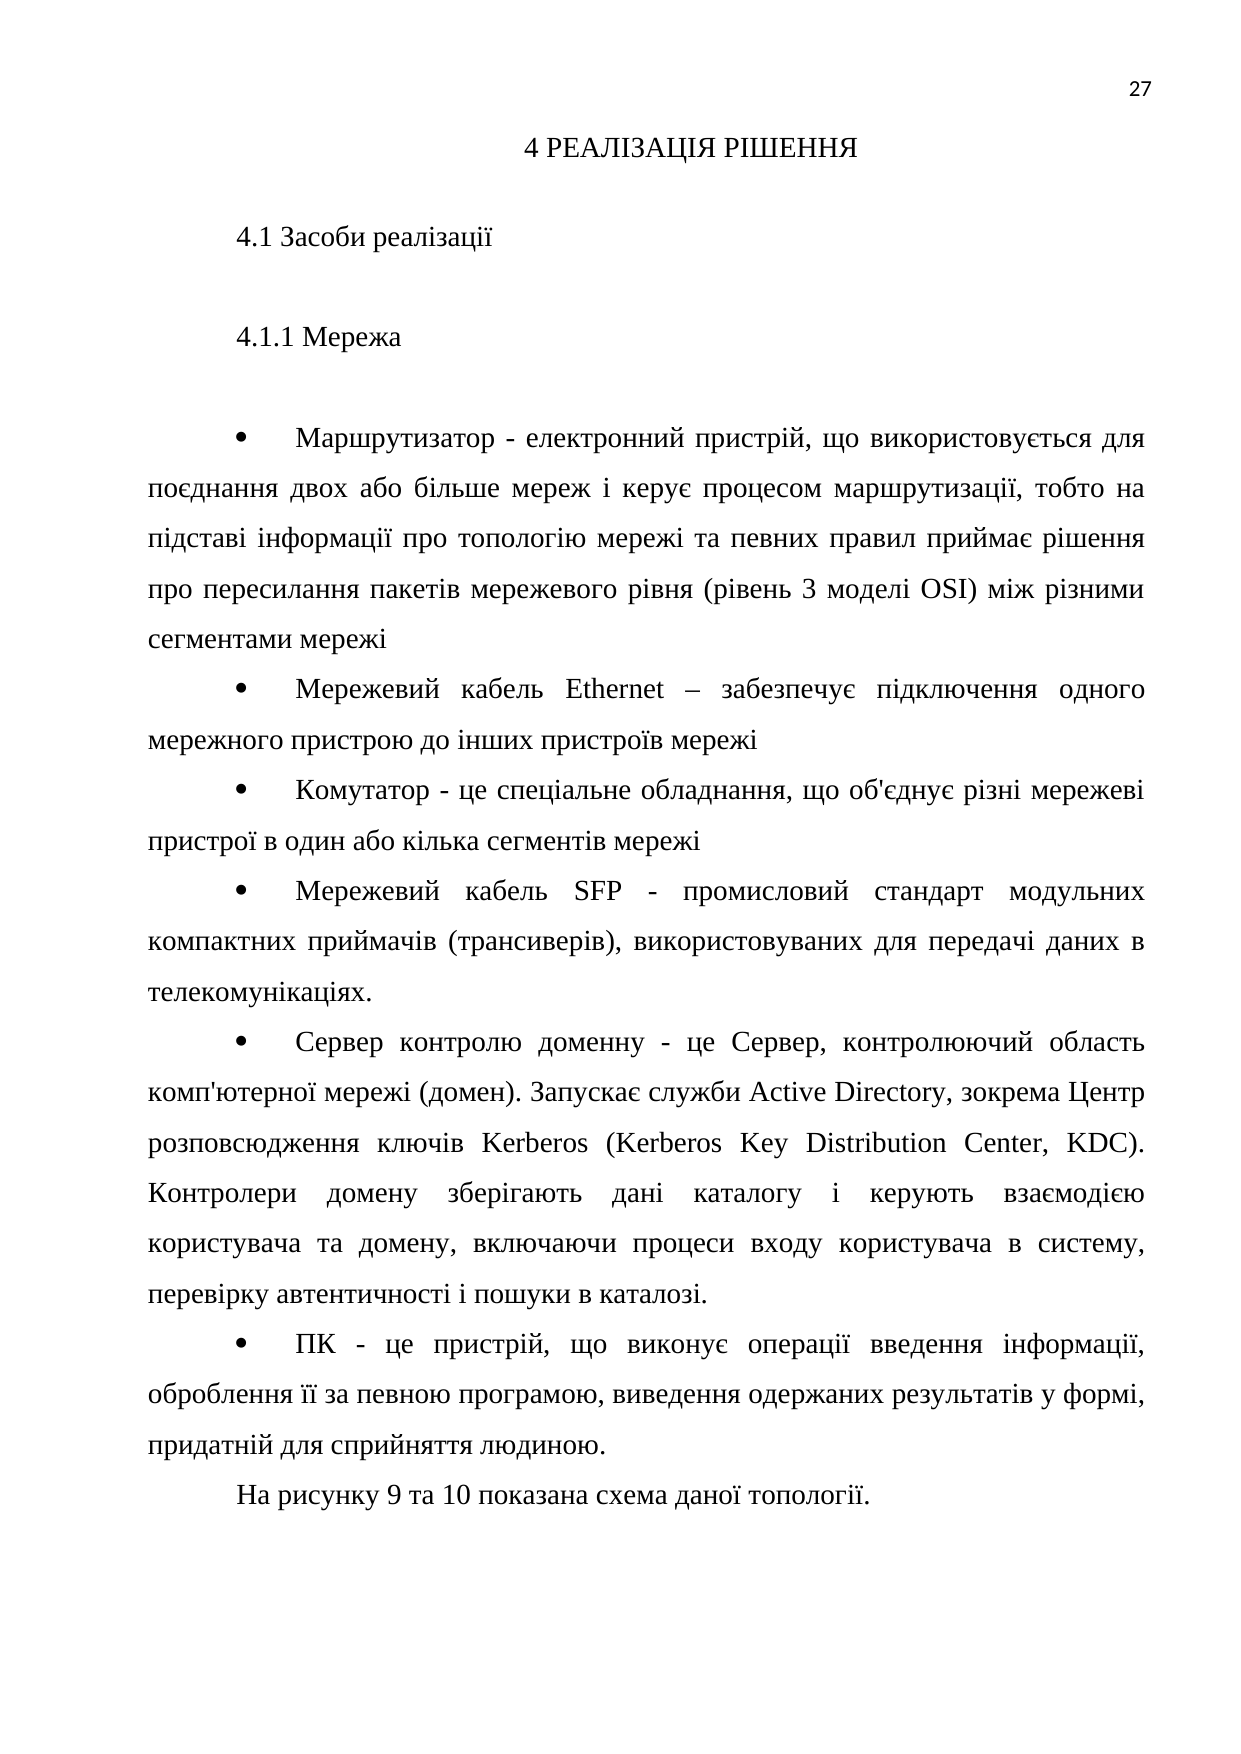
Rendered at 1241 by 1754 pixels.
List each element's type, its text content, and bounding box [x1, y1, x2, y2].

list Мережевий кабель SFP - промисловий стандарт модульних компактних приймачів (трансиверів), використовуваних для передачі даних в телекомунікаціях. [148, 873, 1146, 1007]
list ПК - це пристрій, що виконує операції введення інформації, оброблення її за певною програмою, виведення одержаних результатів у формі, придатній для сприйняття людиною. [148, 1326, 1146, 1460]
text 4 РЕАЛІЗАЦІЯ РІШЕННЯ [148, 130, 1146, 163]
list Сервер контролю доменну - це Сервер, контролюючий область комп'ютерної мережі (домен). Запускає служби Active Directory, зокрема Центр розповсюдження ключів Kerberos (Kerberos Key Distribution Center, KDC). Контролери домену зберігають дані каталогу і керують взаємодією користувача та домену, включаючи процеси входу користувача в систему, перевірку автентичності і пошуки в каталозі. [148, 1024, 1146, 1309]
text 4.1.1 Мережа [148, 319, 1146, 353]
list Маршрутизатор - електронний пристрій, що використовується для поєднання двох або більше мереж і керує процесом маршрутизації, тобто на підставі інформації про топологію мережі та певних правил приймає рішення про пересилання пакетів мережевого рівня (рівень 3 моделі OSI) між різними сегментами мережі [148, 420, 1146, 655]
text 4.1 Засоби реалізації [148, 219, 1146, 252]
list Комутатор - це спеціальне обладнання, що об'єднує різні мережеві пристрої в один або кілька сегментів мережі [148, 772, 1146, 856]
list Мережевий кабель Ethernet – забезпечує підключення одного мережного пристрою до інших пристроїв мережі [148, 672, 1146, 756]
text На рисунку 9 та 10 показана схема даної топології. [148, 1477, 1146, 1511]
